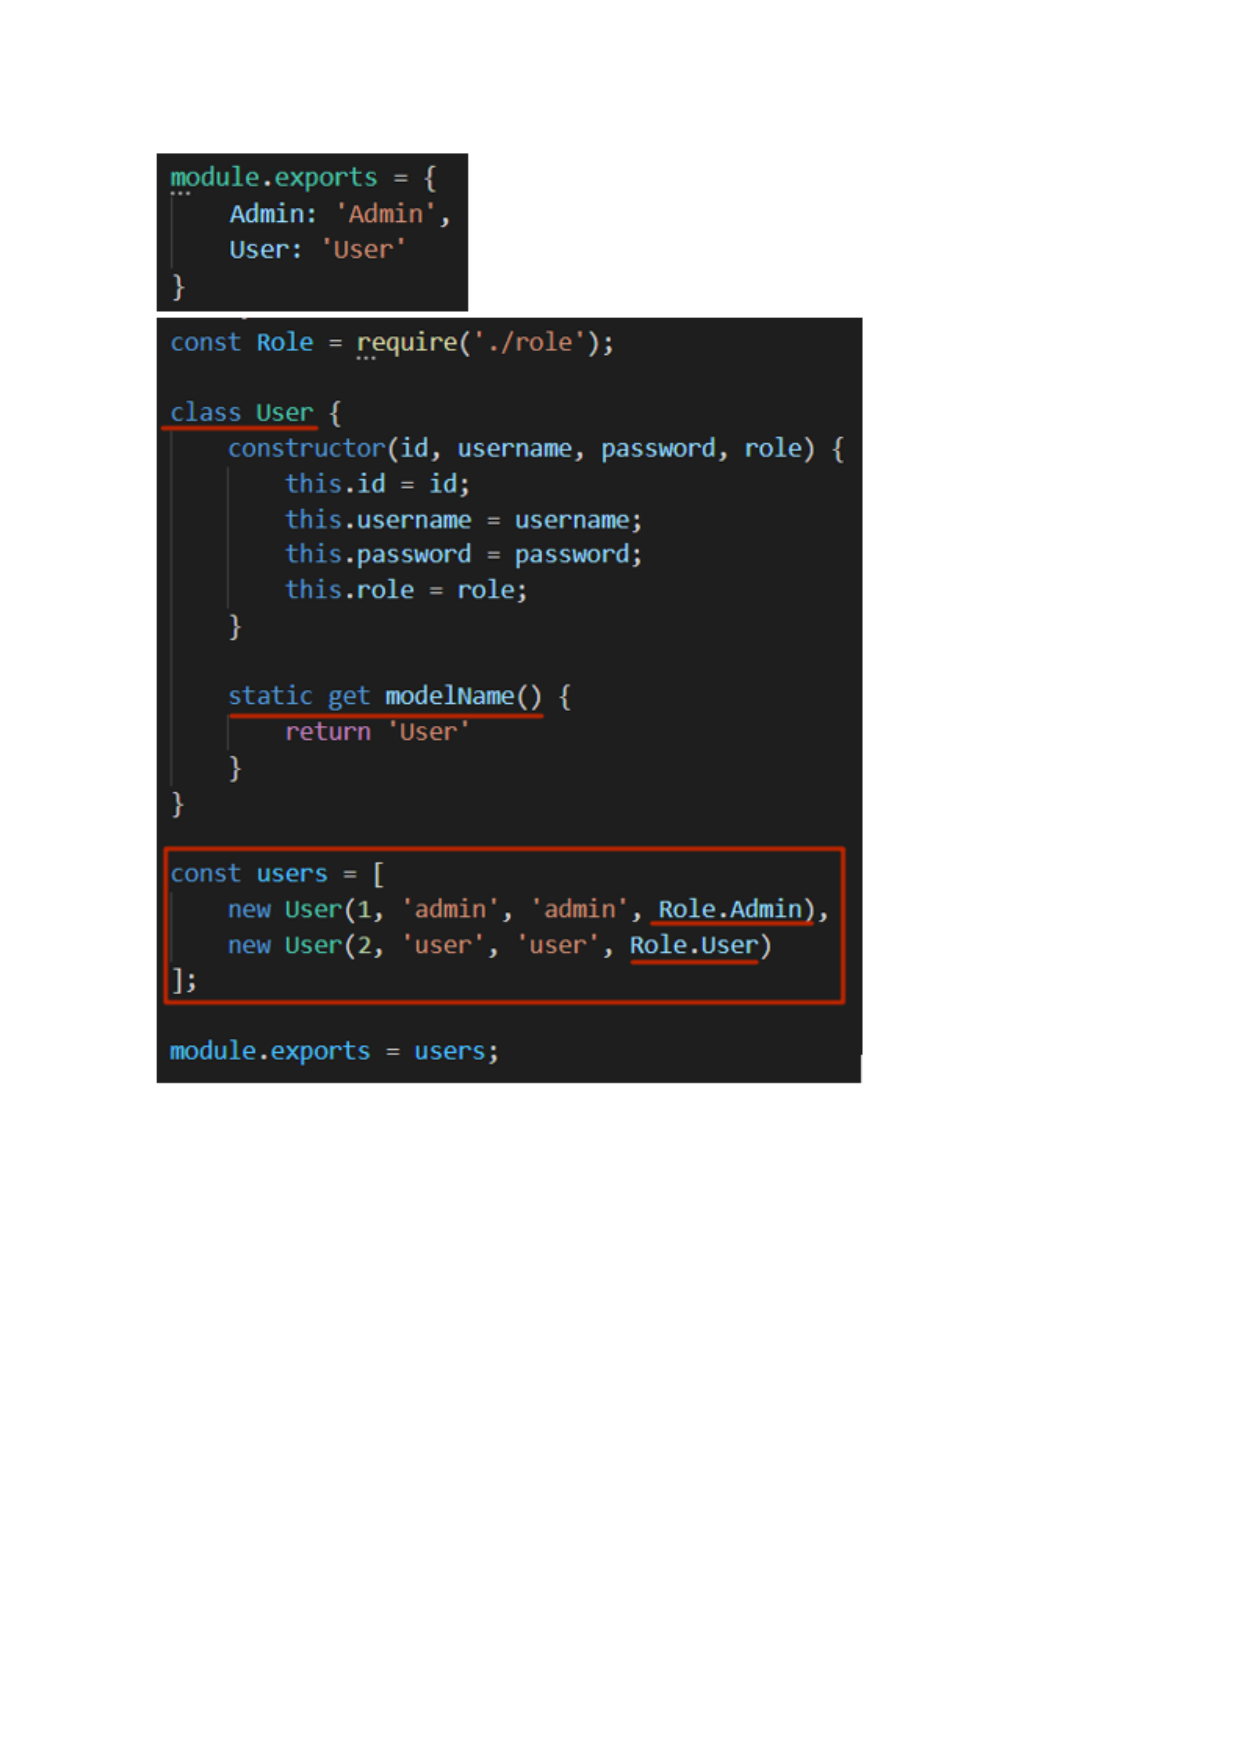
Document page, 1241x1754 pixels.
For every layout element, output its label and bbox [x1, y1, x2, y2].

picture [132, 150, 916, 1088]
